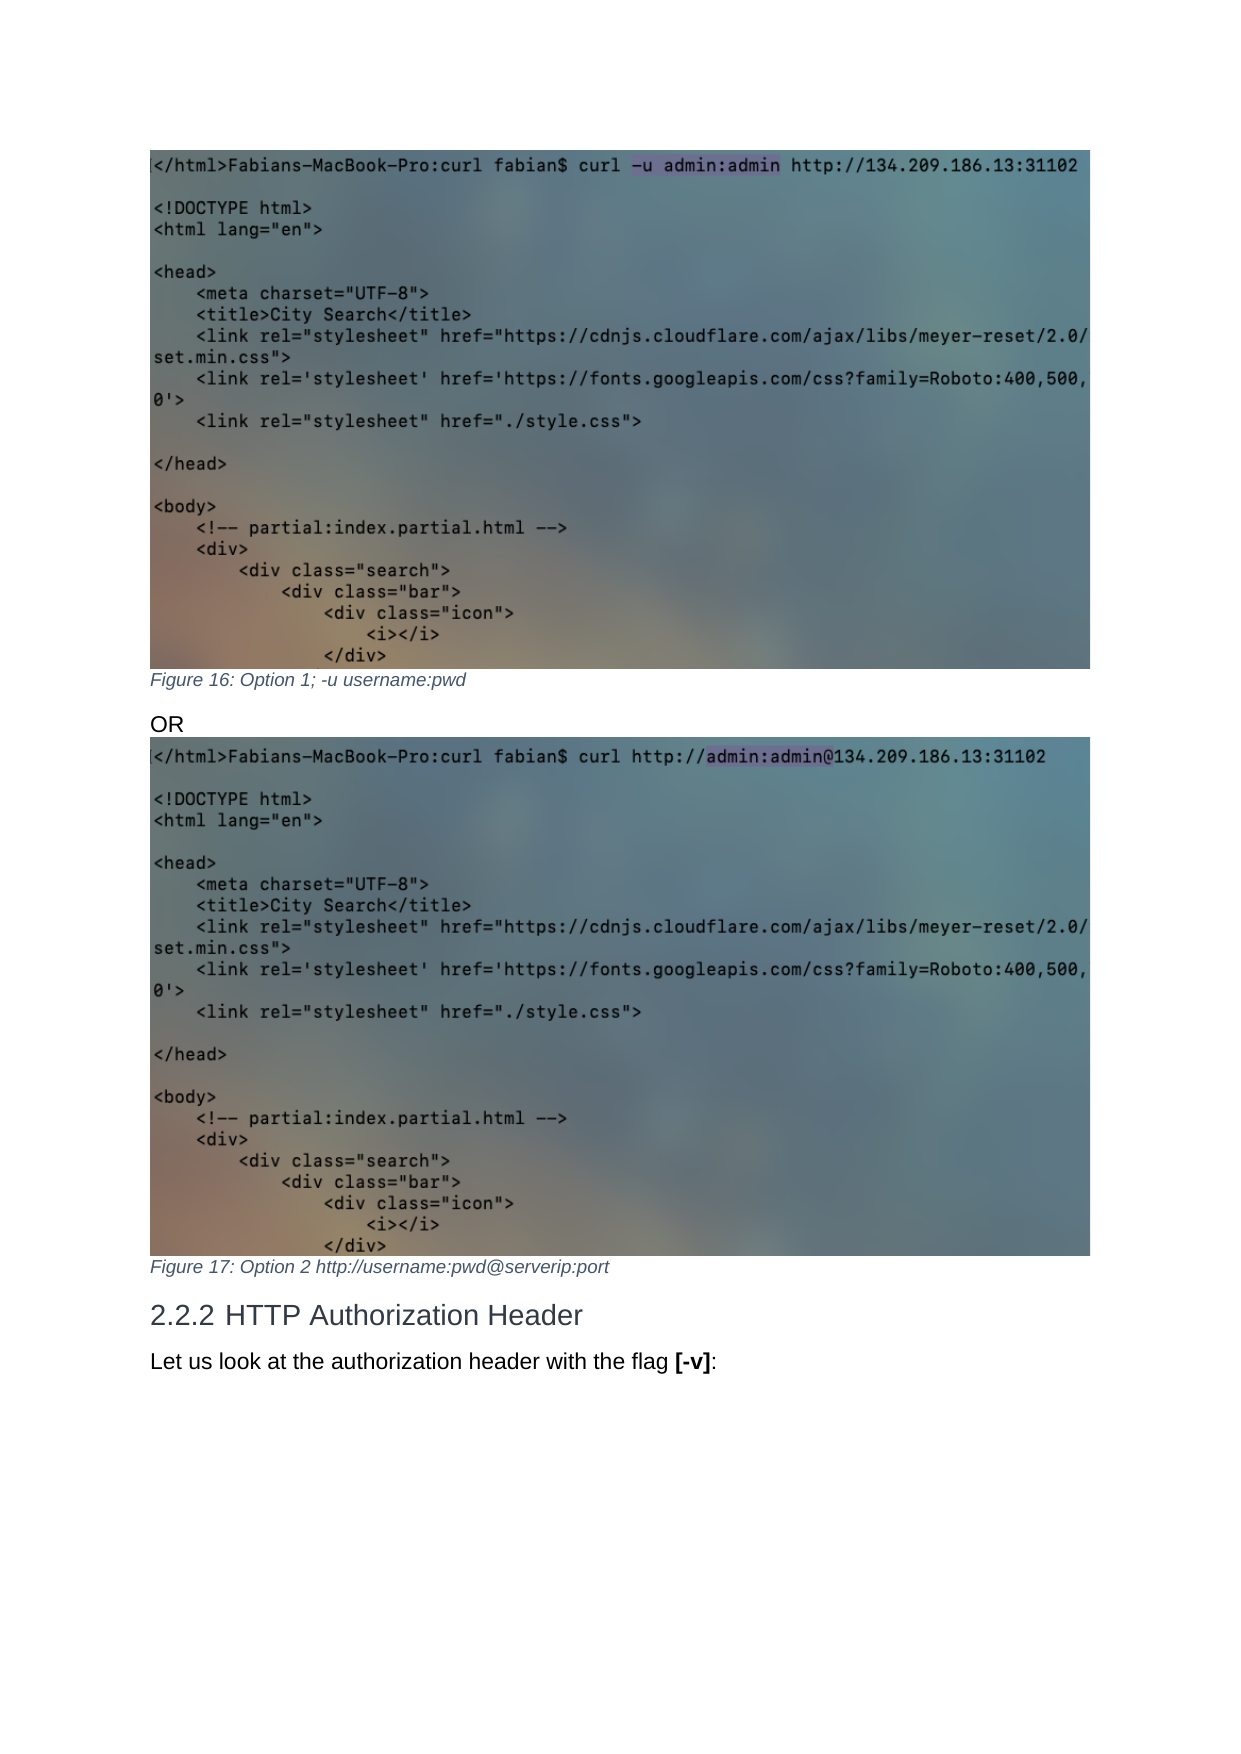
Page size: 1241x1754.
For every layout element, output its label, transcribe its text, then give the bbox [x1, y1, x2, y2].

text OR [150, 711, 1090, 737]
text Figure 17: Option 2 http://username:pwd@serverip:port [150, 1256, 1090, 1277]
text Let us look at the authorization header with the flag [-v]: [150, 1348, 1090, 1374]
text Figure 16: Option 1; -u username:pwd [150, 669, 1090, 690]
subtitle HTTP Authorization Header [150, 1298, 1090, 1332]
picture [150, 737, 1091, 1256]
picture [150, 150, 1091, 669]
